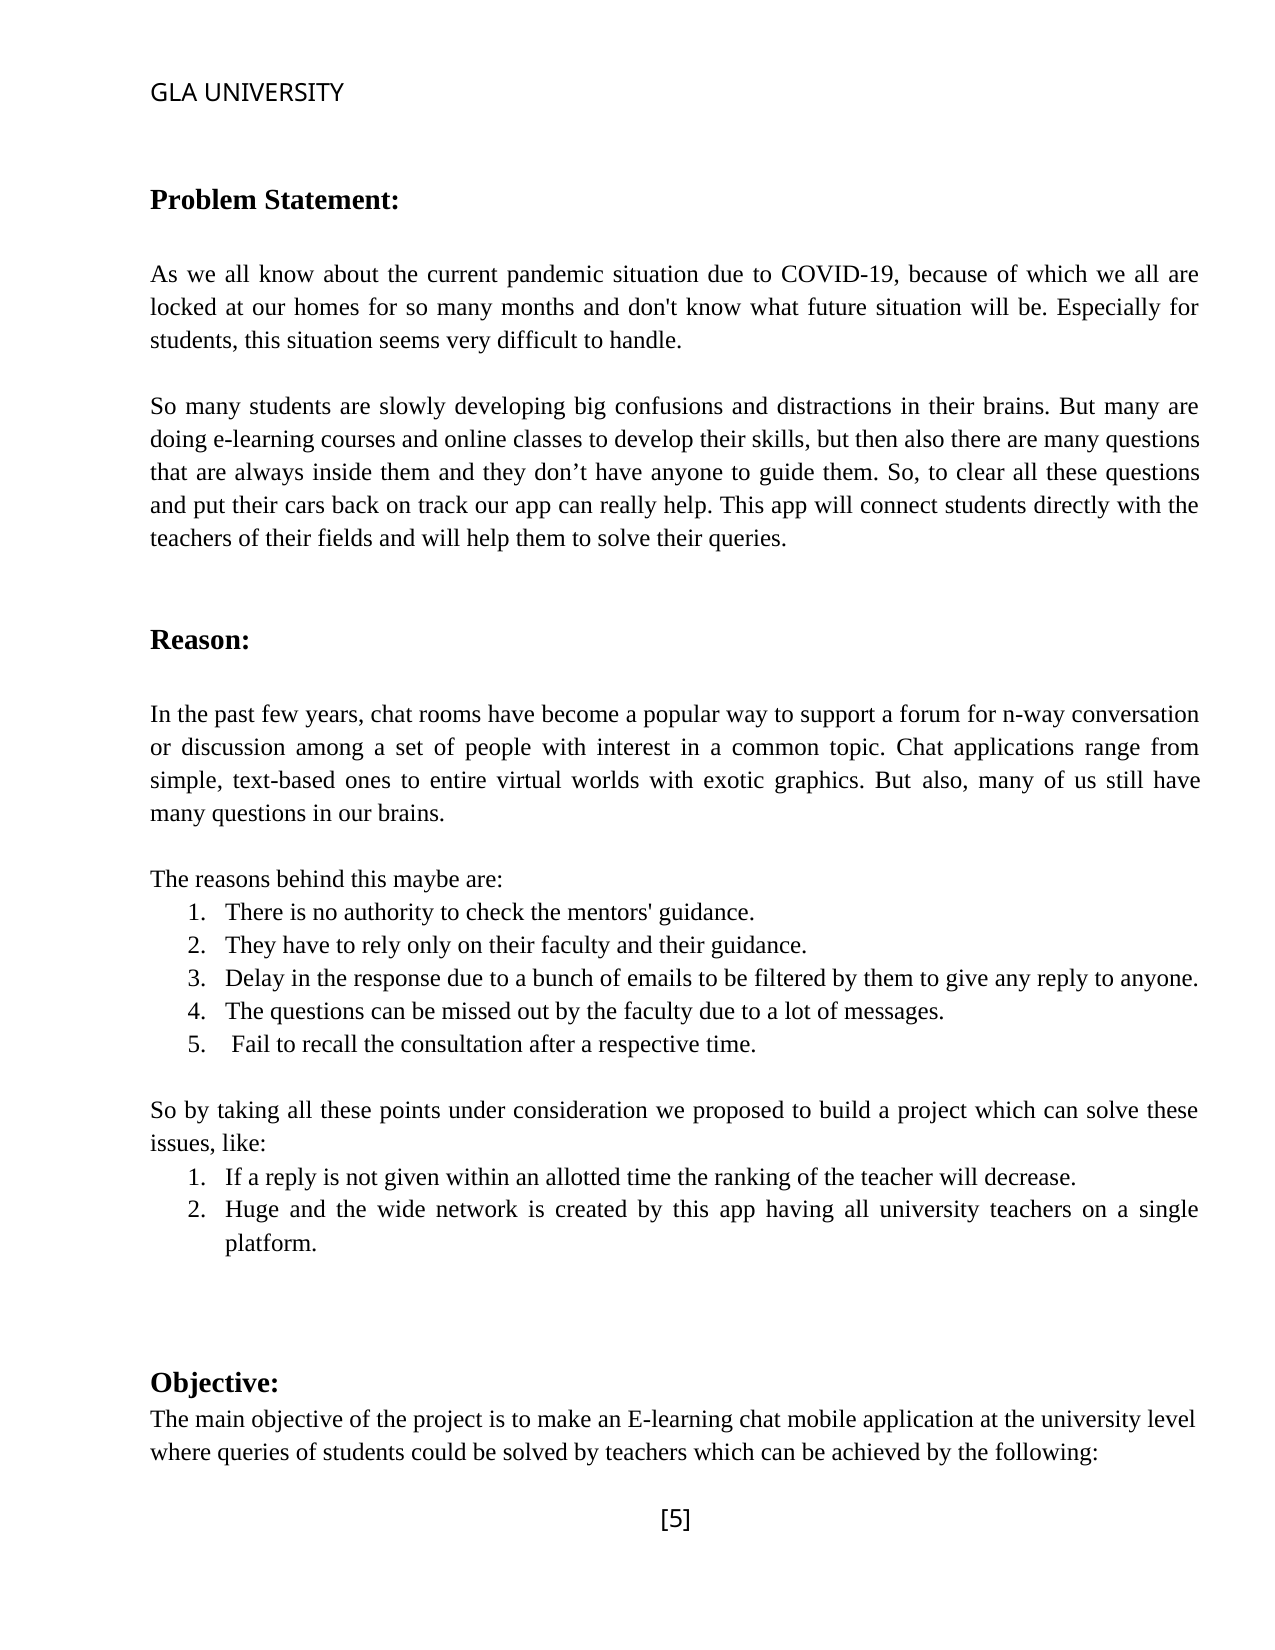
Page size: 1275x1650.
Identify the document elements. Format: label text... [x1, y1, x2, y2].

text Reason: [150, 622, 1201, 656]
text So by taking all these points under consideration we proposed to build a project which can solve these issues, like: [150, 1096, 1201, 1157]
list There is no authority to check the mentors' guidance. [187, 897, 1201, 926]
list If a reply is not given within an allotted time the ranking of the teacher will decrease. [187, 1162, 1201, 1190]
list Delay in the response due to a bunch of emails to be filtered by them to give any reply to anyone. [187, 963, 1201, 992]
list The questions can be missed out by the faculty due to a lot of messages. [187, 996, 1201, 1025]
list Fail to recall the consultation after a respective time. [187, 1029, 1201, 1058]
list They have to rely only on their faculty and their guidance. [187, 930, 1201, 959]
list Huge and the wide network is created by this app having all university teachers on a single platform. [187, 1194, 1201, 1256]
text Problem Statement: [150, 182, 1201, 215]
text In the past few years, chat rooms have become a popular way to support a forum for n-way conversation or discussion among a set of people with interest in a common topic. Chat applications range from simple, text-based ones to entire virtual worlds with exotic graphics. But also, many of us still have many questions in our brains. [150, 699, 1201, 827]
text Objective: [150, 1365, 1201, 1399]
text So many students are slowly developing big confusions and distractions in their brains. But many are doing e-learning courses and online classes to develop their skills, but then also there are many questions that are always inside them and they don’t have anyone to guide them. So, to clear all these questions and put their cars back on track our app can really help. This app will connect students directly with the teachers of their fields and will help them to solve their queries. [150, 391, 1201, 552]
text The reasons behind this maybe are: [150, 864, 1201, 893]
text The main objective of the project is to make an E-learning chat mobile application at the university level where queries of students could be solved by teachers which can be achieved by the following: [150, 1404, 1201, 1466]
text As we all know about the current pandemic situation due to COVID-19, because of which we all are locked at our homes for so many months and don't know what future situation will be. Especially for students, this situation seems very difficult to handle. [150, 259, 1201, 354]
